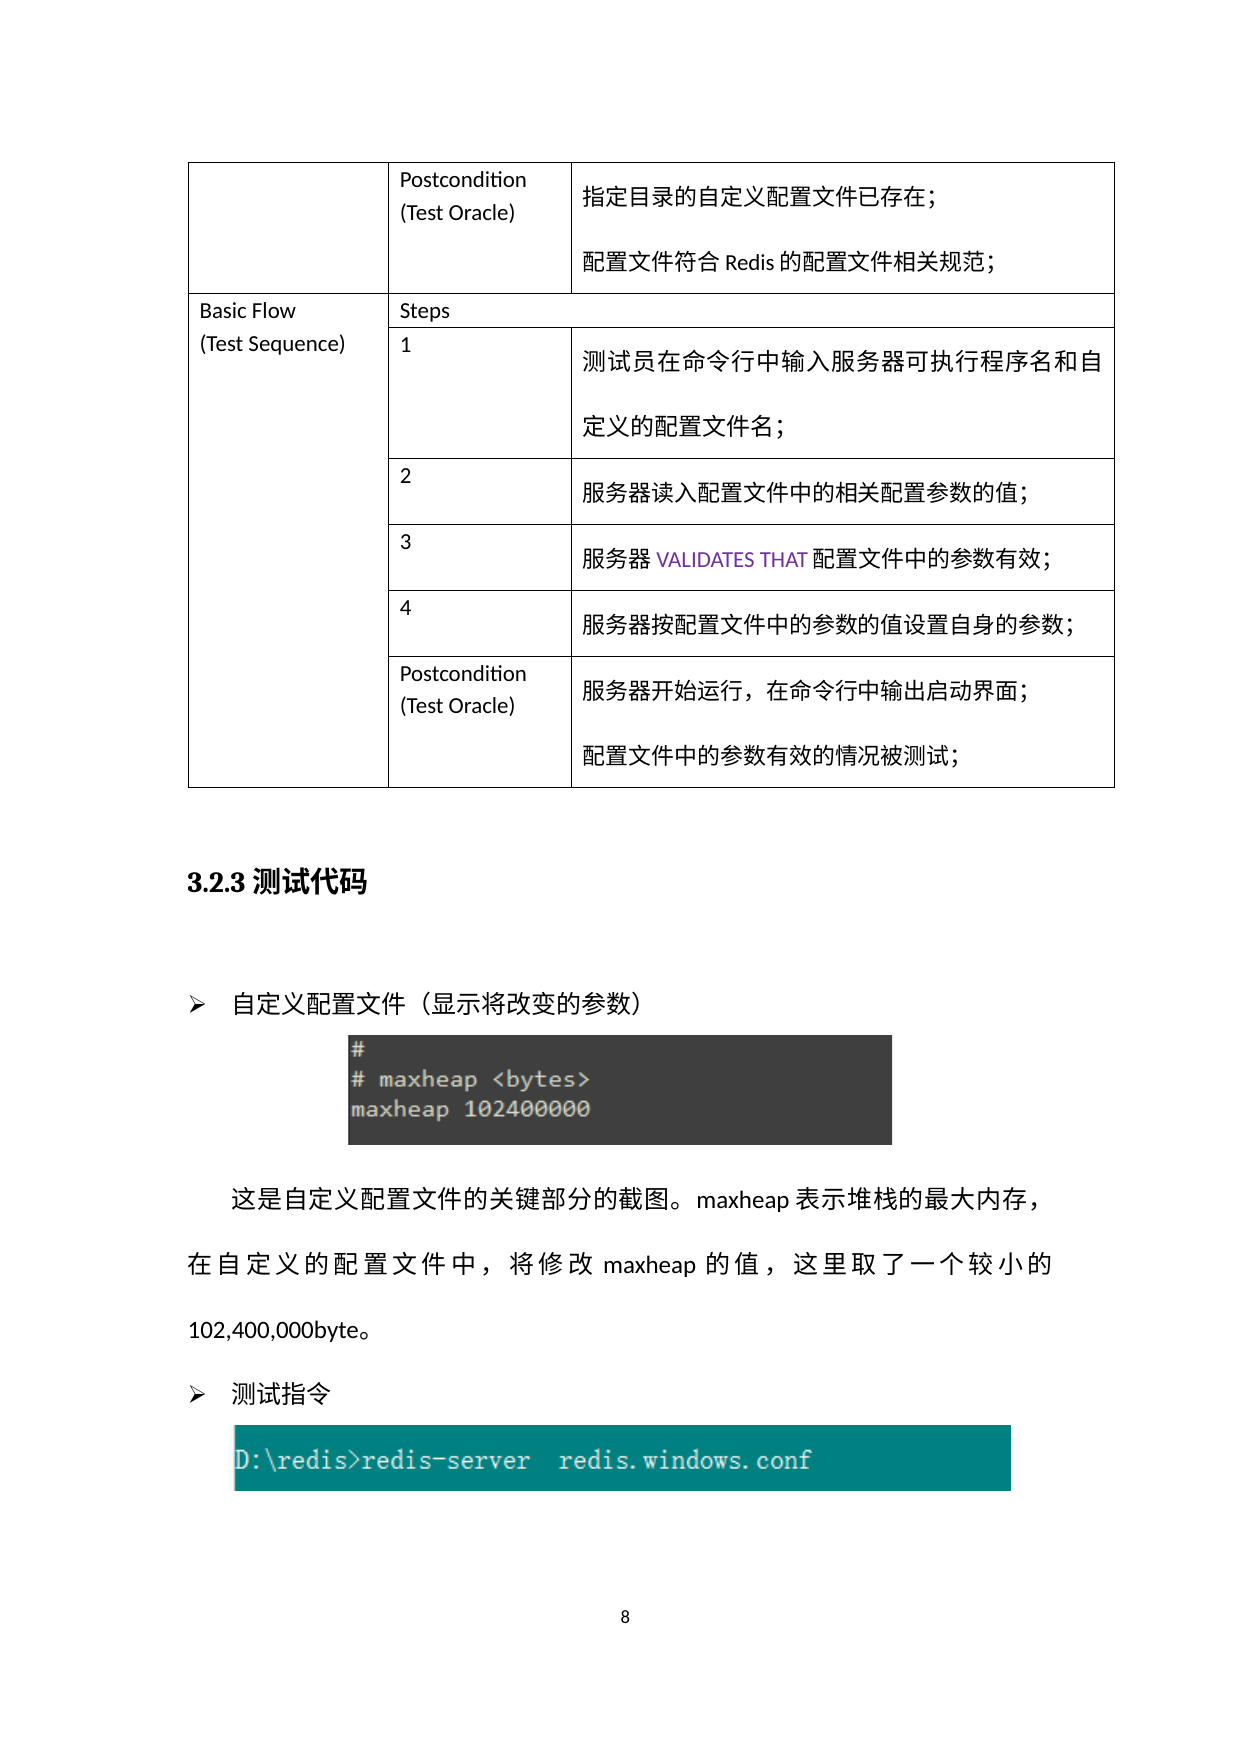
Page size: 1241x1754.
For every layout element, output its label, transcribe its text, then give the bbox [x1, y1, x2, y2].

table_cell 指定目录的自定义配置文件已存在； 配置文件符合Redis的配置文件相关规范； [572, 163, 1114, 293]
table_cell Basic Flow (Test Sequence) [189, 294, 388, 787]
table_cell 3 [389, 525, 571, 590]
list 自定义配置文件（显示将改变的参数） [187, 970, 1053, 1035]
subtitle 3.2.3 测试代码 [187, 847, 1053, 912]
table_cell 服务器VALIDATES THAT配置文件中的参数有效； [572, 525, 1114, 590]
table_cell 测试员在命令行中输入服务器可执行程序名和自定义的配置文件名； [572, 328, 1114, 458]
table_cell 服务器读入配置文件中的相关配置参数的值； [572, 459, 1114, 524]
table_cell Postcondition (Test Oracle) [389, 163, 571, 293]
table_cell 服务器按配置文件中的参数的值设置自身的参数； [572, 591, 1114, 656]
table_cell 4 [389, 591, 571, 656]
text 这是自定义配置文件的关键部分的截图。maxheap表示堆栈的最大内存，在自定义的配置文件中，将修改maxheap的值，这里取了一个较小的102,400,000byte。 [187, 1165, 1053, 1360]
table_cell Postcondition (Test Oracle) [389, 657, 571, 787]
table_cell 1 [389, 328, 571, 458]
table_cell 服务器开始运行，在命令行中输出启动界面； 配置文件中的参数有效的情况被测试； [572, 657, 1114, 787]
list 测试指令 [187, 1360, 1053, 1425]
table_cell 2 [389, 459, 571, 524]
table_cell Steps [389, 294, 1114, 327]
